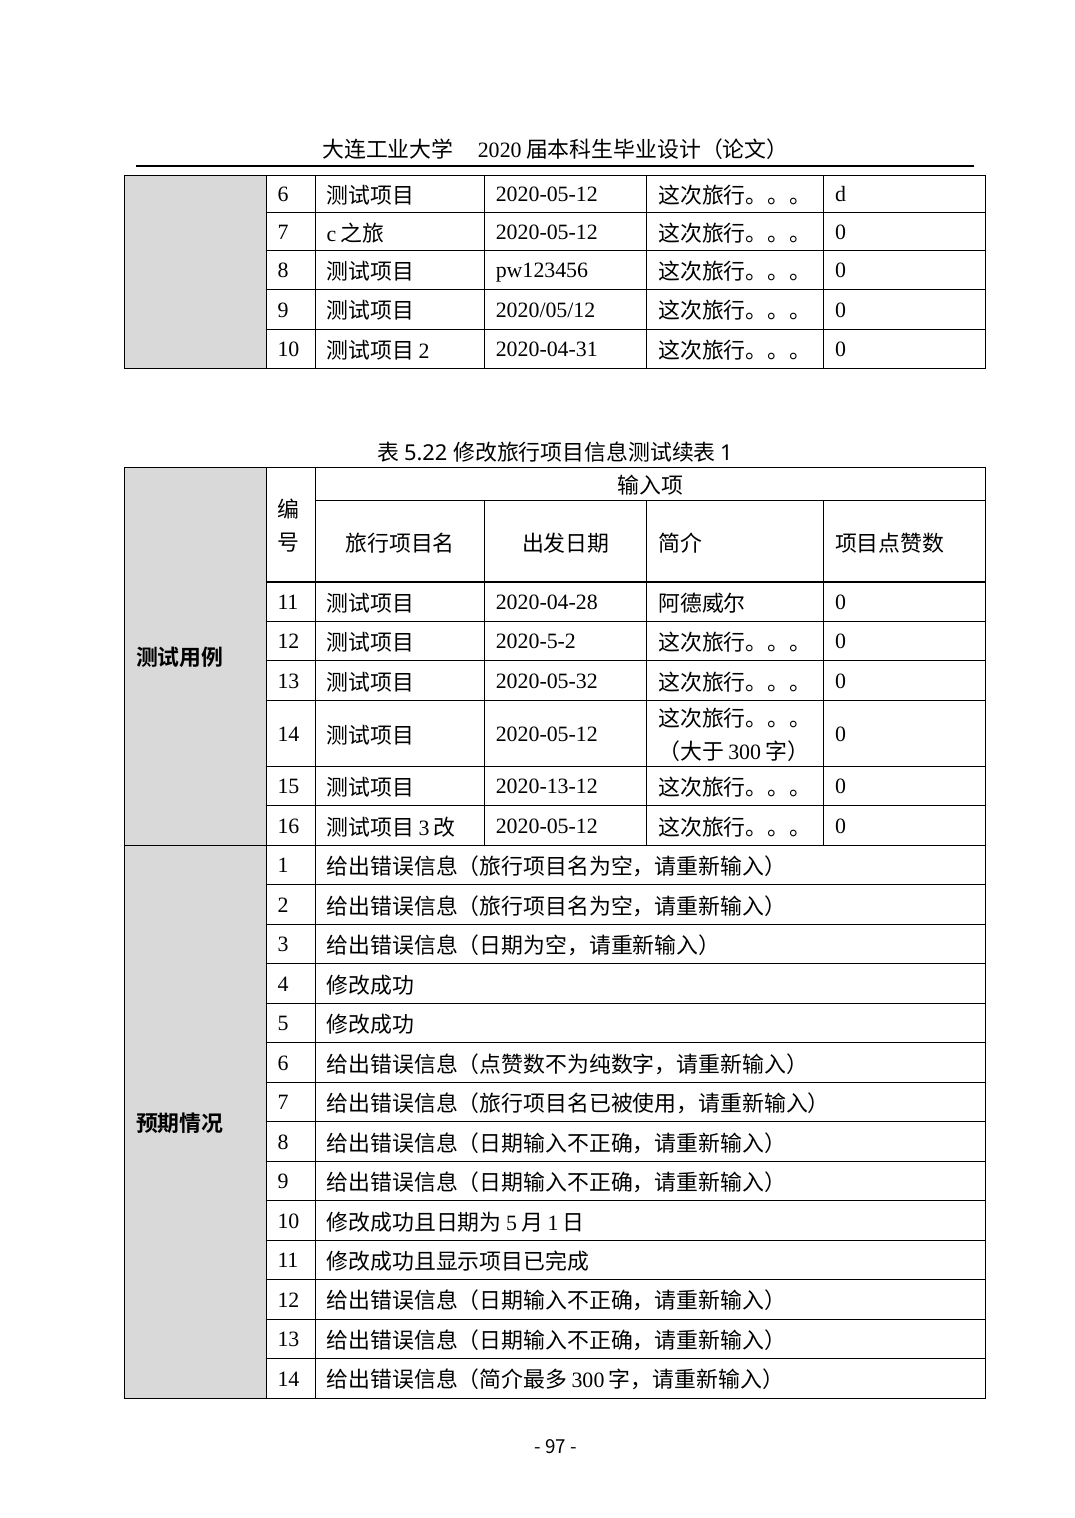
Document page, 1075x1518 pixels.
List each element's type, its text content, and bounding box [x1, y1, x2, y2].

table_cell 14 [267, 1359, 315, 1398]
table_cell 2020-05-12 [485, 213, 646, 250]
table_cell 16 [267, 806, 315, 845]
table_cell 测试项目3改 [316, 806, 484, 845]
table_cell 给出错误信息（日期输入不正确，请重新输入） [316, 1122, 985, 1161]
table_cell 修改成功且显示项目已完成 [316, 1241, 985, 1279]
table_cell 12 [267, 1280, 315, 1319]
table_cell 测试项目 [316, 583, 484, 621]
table_cell 给出错误信息（旅行项目名为空，请重新输入） [316, 846, 985, 884]
table_cell 预期情况 [125, 846, 266, 1398]
table_cell 8 [267, 1122, 315, 1161]
table_cell 这次旅行。。。 [647, 330, 823, 368]
table_cell 测试项目 [316, 701, 484, 766]
table_cell 6 [267, 176, 315, 212]
table_cell 这次旅行。。。 [647, 290, 823, 329]
table_cell 2020-13-12 [485, 767, 646, 805]
table_cell 3 [267, 925, 315, 963]
table_cell 测试项目 [316, 176, 484, 212]
table_cell 7 [267, 213, 315, 250]
table_cell 给出错误信息（旅行项目名为空，请重新输入） [316, 885, 985, 924]
table_cell d [824, 176, 985, 212]
table_cell 7 [267, 1083, 315, 1121]
table_cell 这次旅行。。。 [647, 622, 823, 660]
table_cell 0 [824, 213, 985, 250]
table_cell 这次旅行。。。 [647, 251, 823, 289]
table_cell pw123456 [485, 251, 646, 289]
table_cell 2020/05/12 [485, 290, 646, 329]
table_cell 11 [267, 583, 315, 621]
table_cell 2020-04-28 [485, 583, 646, 621]
table_cell 13 [267, 1320, 315, 1358]
table_cell 这次旅行。。。 [647, 806, 823, 845]
table_cell 13 [267, 661, 315, 700]
table_cell 6 [267, 1043, 315, 1082]
table_cell 2020-05-32 [485, 661, 646, 700]
table_cell 0 [824, 583, 985, 621]
table_cell 项目点赞数 [824, 501, 985, 581]
table_cell 11 [267, 1241, 315, 1279]
table_cell 14 [267, 701, 315, 766]
table_cell 0 [824, 661, 985, 700]
table_cell 给出错误信息（日期输入不正确，请重新输入） [316, 1320, 985, 1358]
table_header 输入项 [316, 468, 985, 500]
table_cell 8 [267, 251, 315, 289]
table_cell 2 [267, 885, 315, 924]
table_cell 阿德威尔 [647, 583, 823, 621]
table_cell 9 [267, 290, 315, 329]
table_header 编号 [267, 468, 315, 581]
table_cell 旅行项目名 [316, 501, 484, 581]
table_cell 12 [267, 622, 315, 660]
table_cell 给出错误信息（日期输入不正确，请重新输入） [316, 1280, 985, 1319]
table_cell 0 [824, 806, 985, 845]
table_cell 给出错误信息（简介最多300字，请重新输入） [316, 1359, 985, 1398]
table_cell 0 [824, 767, 985, 805]
table_cell 2020-05-12 [485, 806, 646, 845]
table_cell 2020-5-2 [485, 622, 646, 660]
table_cell 测试项目 [316, 290, 484, 329]
table_cell 给出错误信息（点赞数不为纯数字，请重新输入） [316, 1043, 985, 1082]
table_cell 这次旅行。。。（大于300字） [647, 701, 823, 766]
table_cell 修改成功且日期为5月1日 [316, 1201, 985, 1240]
table_cell 2020-05-12 [485, 701, 646, 766]
table_cell 4 [267, 964, 315, 1003]
table_cell 15 [267, 767, 315, 805]
table_cell c之旅 [316, 213, 484, 250]
table_cell 测试项目 [316, 767, 484, 805]
table_cell 这次旅行。。。 [647, 213, 823, 250]
table_cell 9 [267, 1162, 315, 1200]
table_cell 修改成功 [316, 1004, 985, 1042]
table_cell 2020-05-12 [485, 176, 646, 212]
table_cell 0 [824, 251, 985, 289]
table_cell 10 [267, 1201, 315, 1240]
table_cell 5 [267, 1004, 315, 1042]
table_cell 测试项目 [316, 251, 484, 289]
table_cell 0 [824, 701, 985, 766]
table_cell 测试项目2 [316, 330, 484, 368]
table_cell 0 [824, 622, 985, 660]
table_cell 测试项目 [316, 622, 484, 660]
table_cell 这次旅行。。。 [647, 767, 823, 805]
table_cell 这次旅行。。。 [647, 661, 823, 700]
table_header 测试用例 [125, 468, 266, 845]
table_cell 1 [267, 846, 315, 884]
table_cell 0 [824, 330, 985, 368]
table_cell 2020-04-31 [485, 330, 646, 368]
table_cell 这次旅行。。。 [647, 176, 823, 212]
table_cell 0 [824, 290, 985, 329]
table_cell 出发日期 [485, 501, 646, 581]
table_cell 测试项目 [316, 661, 484, 700]
table_cell 简介 [647, 501, 823, 581]
table_cell 给出错误信息（日期输入不正确，请重新输入） [316, 1162, 985, 1200]
table_cell 修改成功 [316, 964, 985, 1003]
table_cell 给出错误信息（日期为空，请重新输入） [316, 925, 985, 963]
table_cell 给出错误信息（旅行项目名已被使用，请重新输入） [316, 1083, 985, 1121]
table_cell 10 [267, 330, 315, 368]
text 表5.22 修改旅行项目信息测试续表1 [136, 434, 974, 467]
